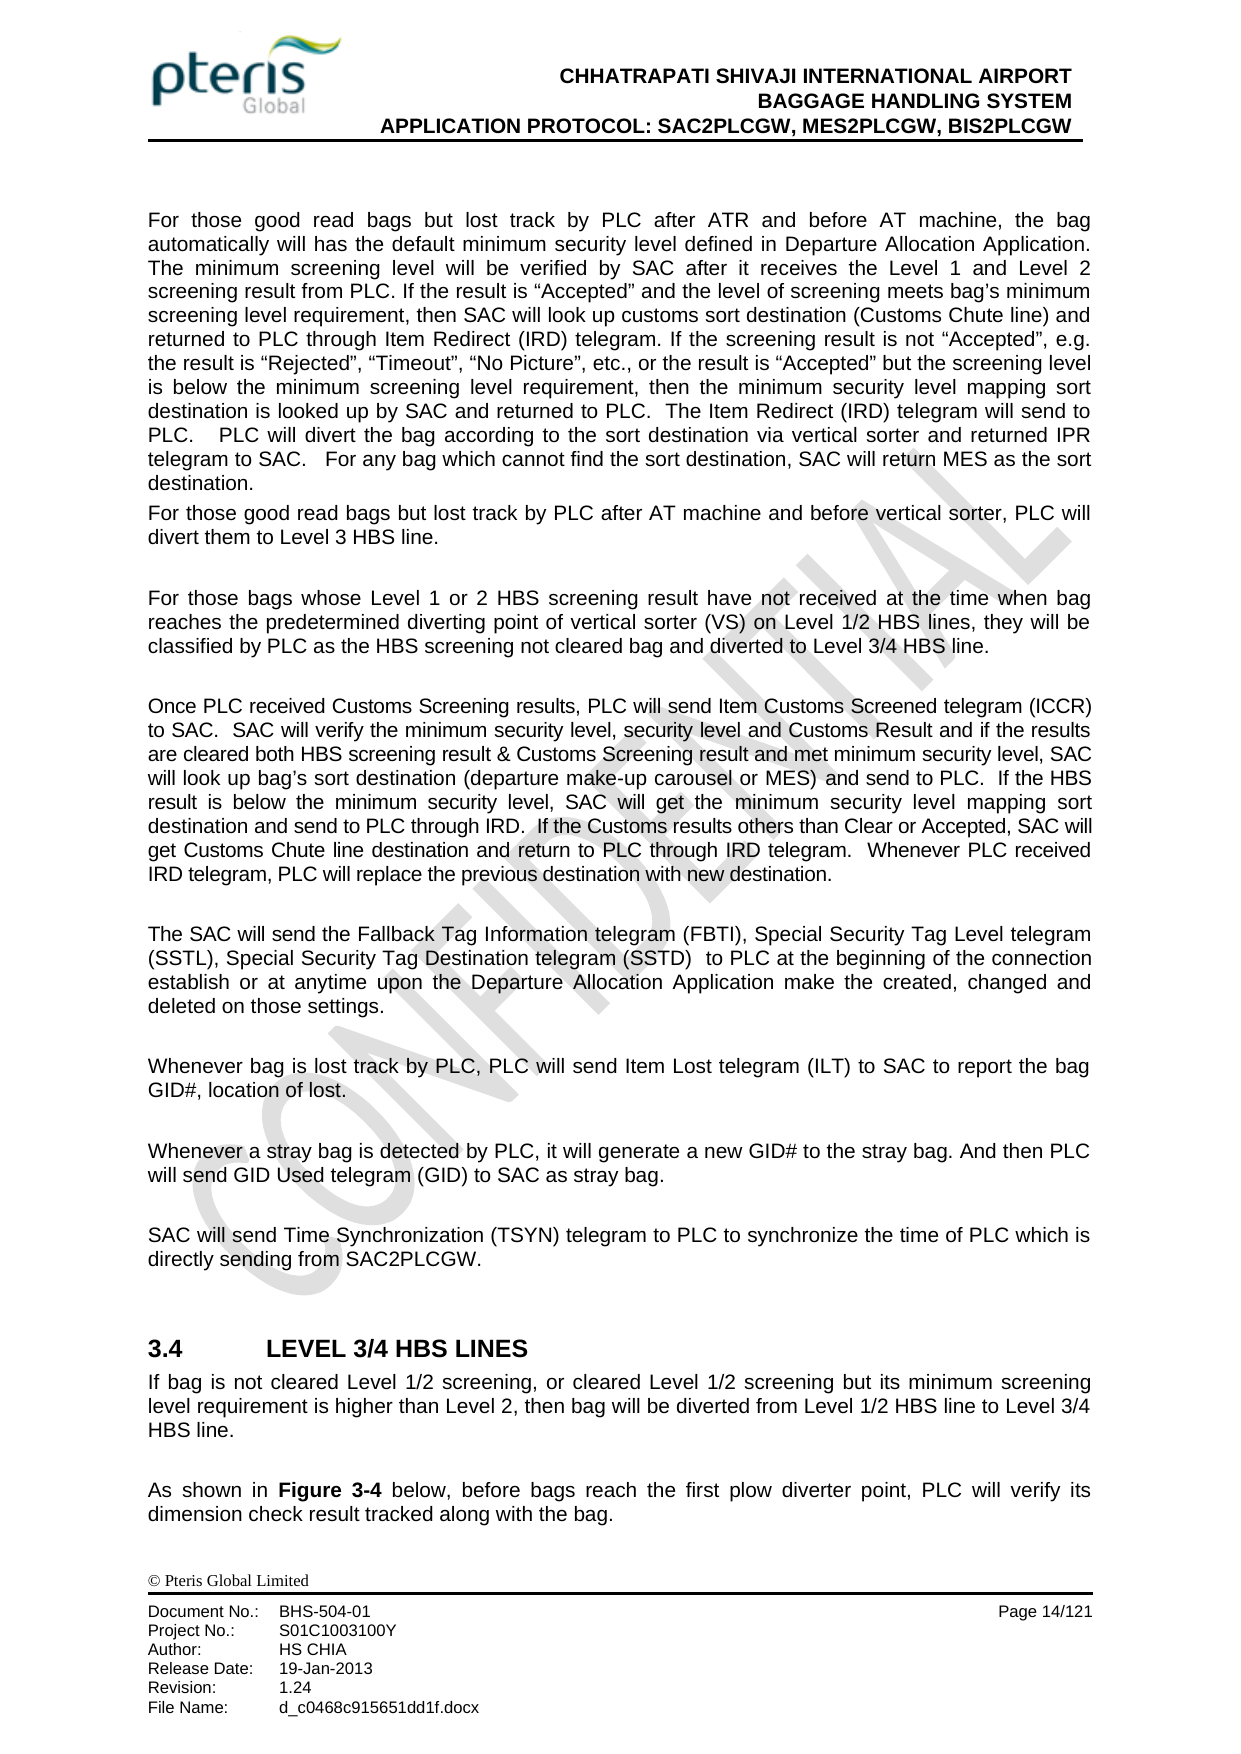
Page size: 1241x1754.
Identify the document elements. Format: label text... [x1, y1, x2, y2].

text SAC will send Time Synchronization (TSYN) telegram to PLC to synchronize the time of PLC which is directly sending from SAC2PLCGW. [148, 1223, 1093, 1271]
picture [149, 31, 342, 118]
text The SAC will send the Fallback Tag Information telegram (FBTI), Special Security Tag Level telegram (SSTL), Special Security Tag Destination telegram (SSTD) to PLC at the beginning of the connection establish or at anytime upon the Departure Allocation Application make the created, changed and deleted on those settings. [148, 922, 1093, 1018]
text For those bags whose Level 1 or 2 HBS screening result have not received at the time when bag reaches the predetermined diverting point of vertical sorter (VS) on Level 1/2 HBS lines, they will be classified by PLC as the HBS screening not cleared bag and diverted to Level 3/4 HBS line. [148, 586, 1093, 657]
text For those good read bags but lost track by PLC after AT machine and before vertical sorter, PLC will divert them to Level 3 HBS line. [148, 501, 1093, 549]
subtitle Level 3/4 HBS Lines [148, 1334, 1093, 1363]
text If bag is not cleared Level 1/2 screening, or cleared Level 1/2 screening but its minimum screening level requirement is higher than Level 2, then bag will be diverted from Level 1/2 HBS line to Level 3/4 HBS line. [148, 1369, 1093, 1441]
text Whenever a stray bag is detected by PLC, it will generate a new GID# to the stray bag. And then PLC will send GID Used telegram (GID) to SAC as stray bag. [148, 1139, 1093, 1187]
text Whenever bag is lost track by PLC, PLC will send Item Lost telegram (ILT) to SAC to report the bag GID#, location of lost. [148, 1054, 1093, 1102]
text For those good read bags but lost track by PLC after ATR and before AT machine, the bag automatically will has the default minimum security level defined in Departure Allocation Application. The minimum screening level will be verified by SAC after it receives the Level 1 and Level 2 screening result from PLC. If the result is “Accepted” and the level of screening meets bag’s minimum screening level requirement, then SAC will look up customs sort destination (Customs Chute line) and returned to PLC through Item Redirect (IRD) telegram. If the screening result is not “Accepted”, e.g. the result is “Rejected”, “Timeout”, “No Picture”, etc., or the result is “Accepted” but the screening level is below the minimum screening level requirement, then the minimum security level mapping sort destination is looked up by SAC and returned to PLC. The Item Redirect (IRD) telegram will send to PLC. PLC will divert the bag according to the sort destination via vertical sorter and returned IPR telegram to SAC. For any bag which cannot find the sort destination, SAC will return MES as the sort destination. [148, 207, 1093, 495]
text Once PLC received Customs Screening results, PLC will send Item Customs Screened telegram (ICCR) to SAC. SAC will verify the minimum security level, security level and Customs Result and if the results are cleared both HBS screening result & Customs Screening result and met minimum security level, SAC will look up bag’s sort destination (departure make-up carousel or MES) and send to PLC. If the HBS result is below the minimum security level, SAC will get the minimum security level mapping sort destination and send to PLC through IRD. If the Customs results others than Clear or Accepted, SAC will get Customs Chute line destination and return to PLC through IRD telegram. Whenever PLC received IRD telegram, PLC will replace the previous destination with new destination. [148, 694, 1093, 886]
